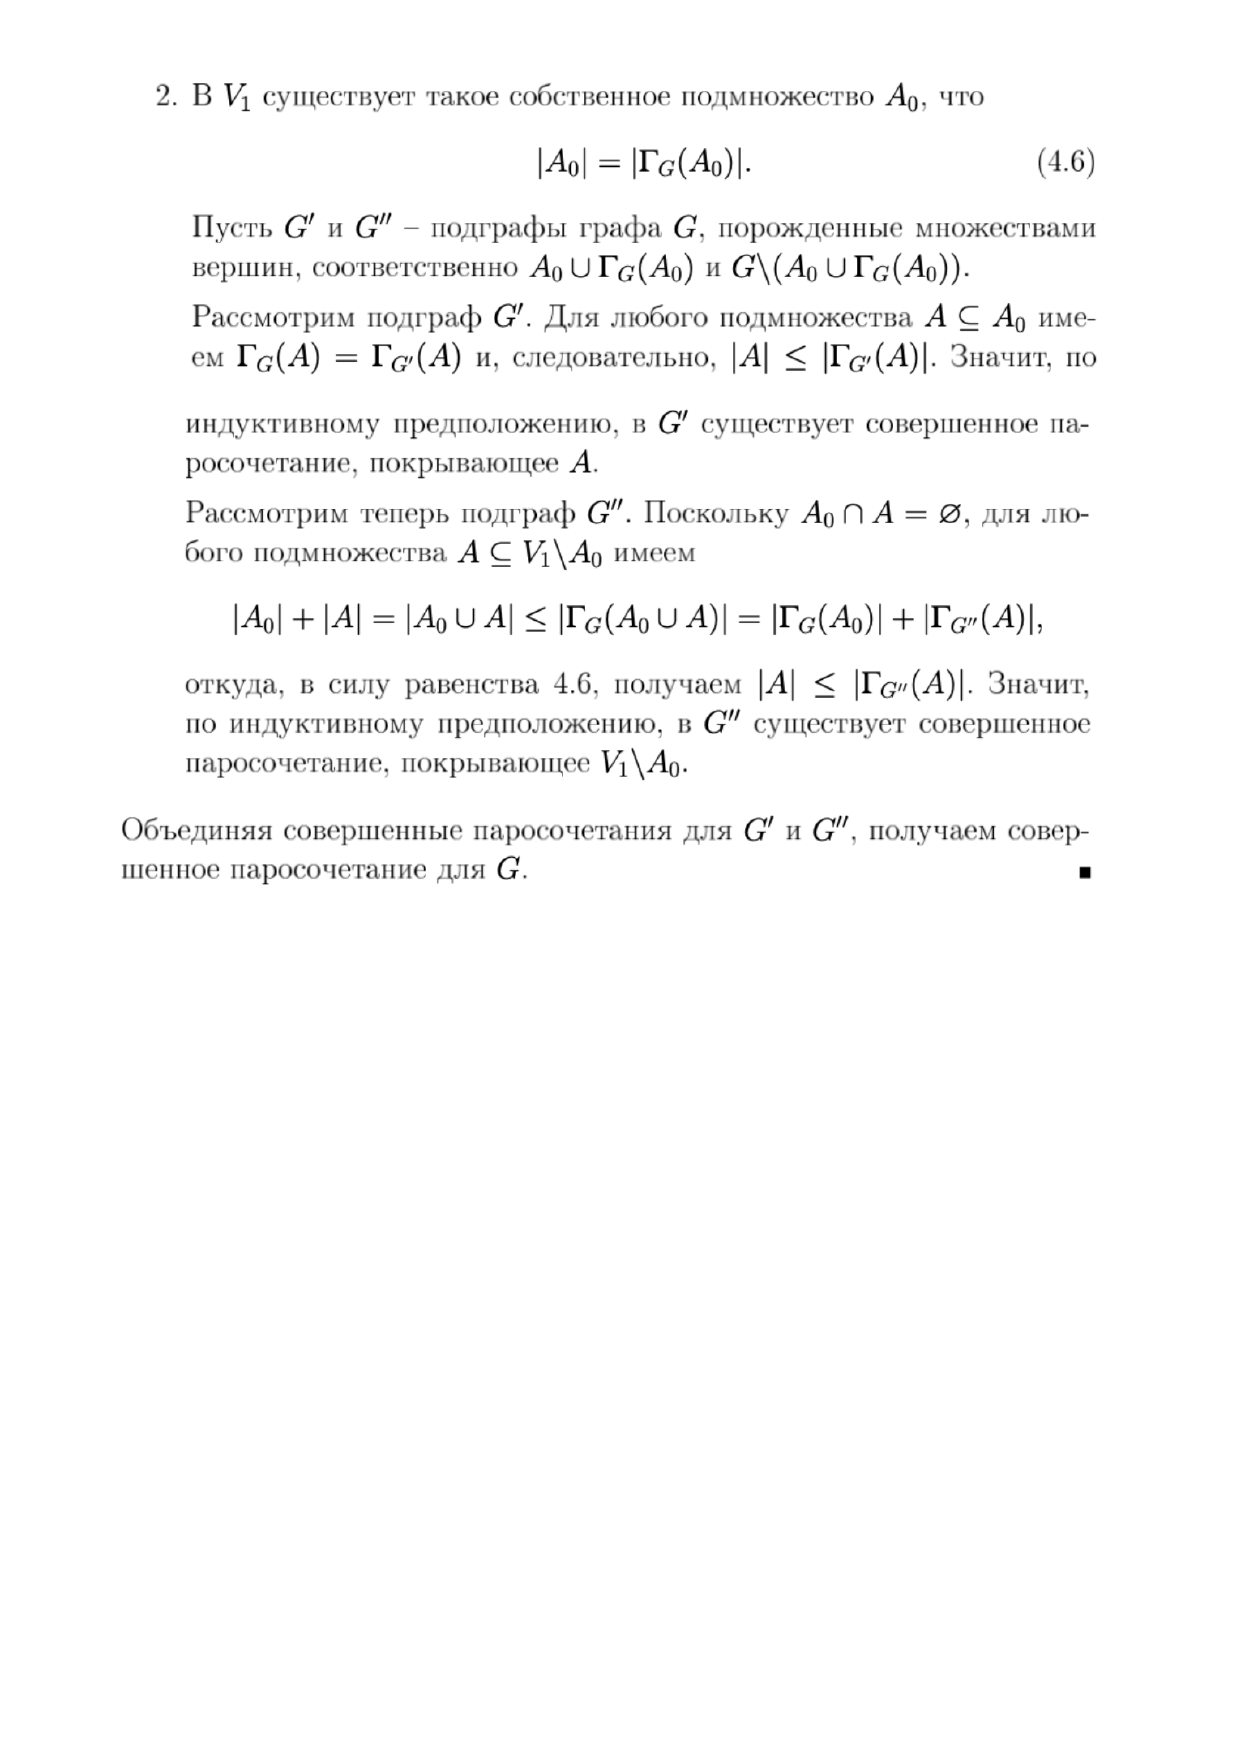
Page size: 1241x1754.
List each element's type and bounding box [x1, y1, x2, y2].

picture [75, 75, 1166, 923]
